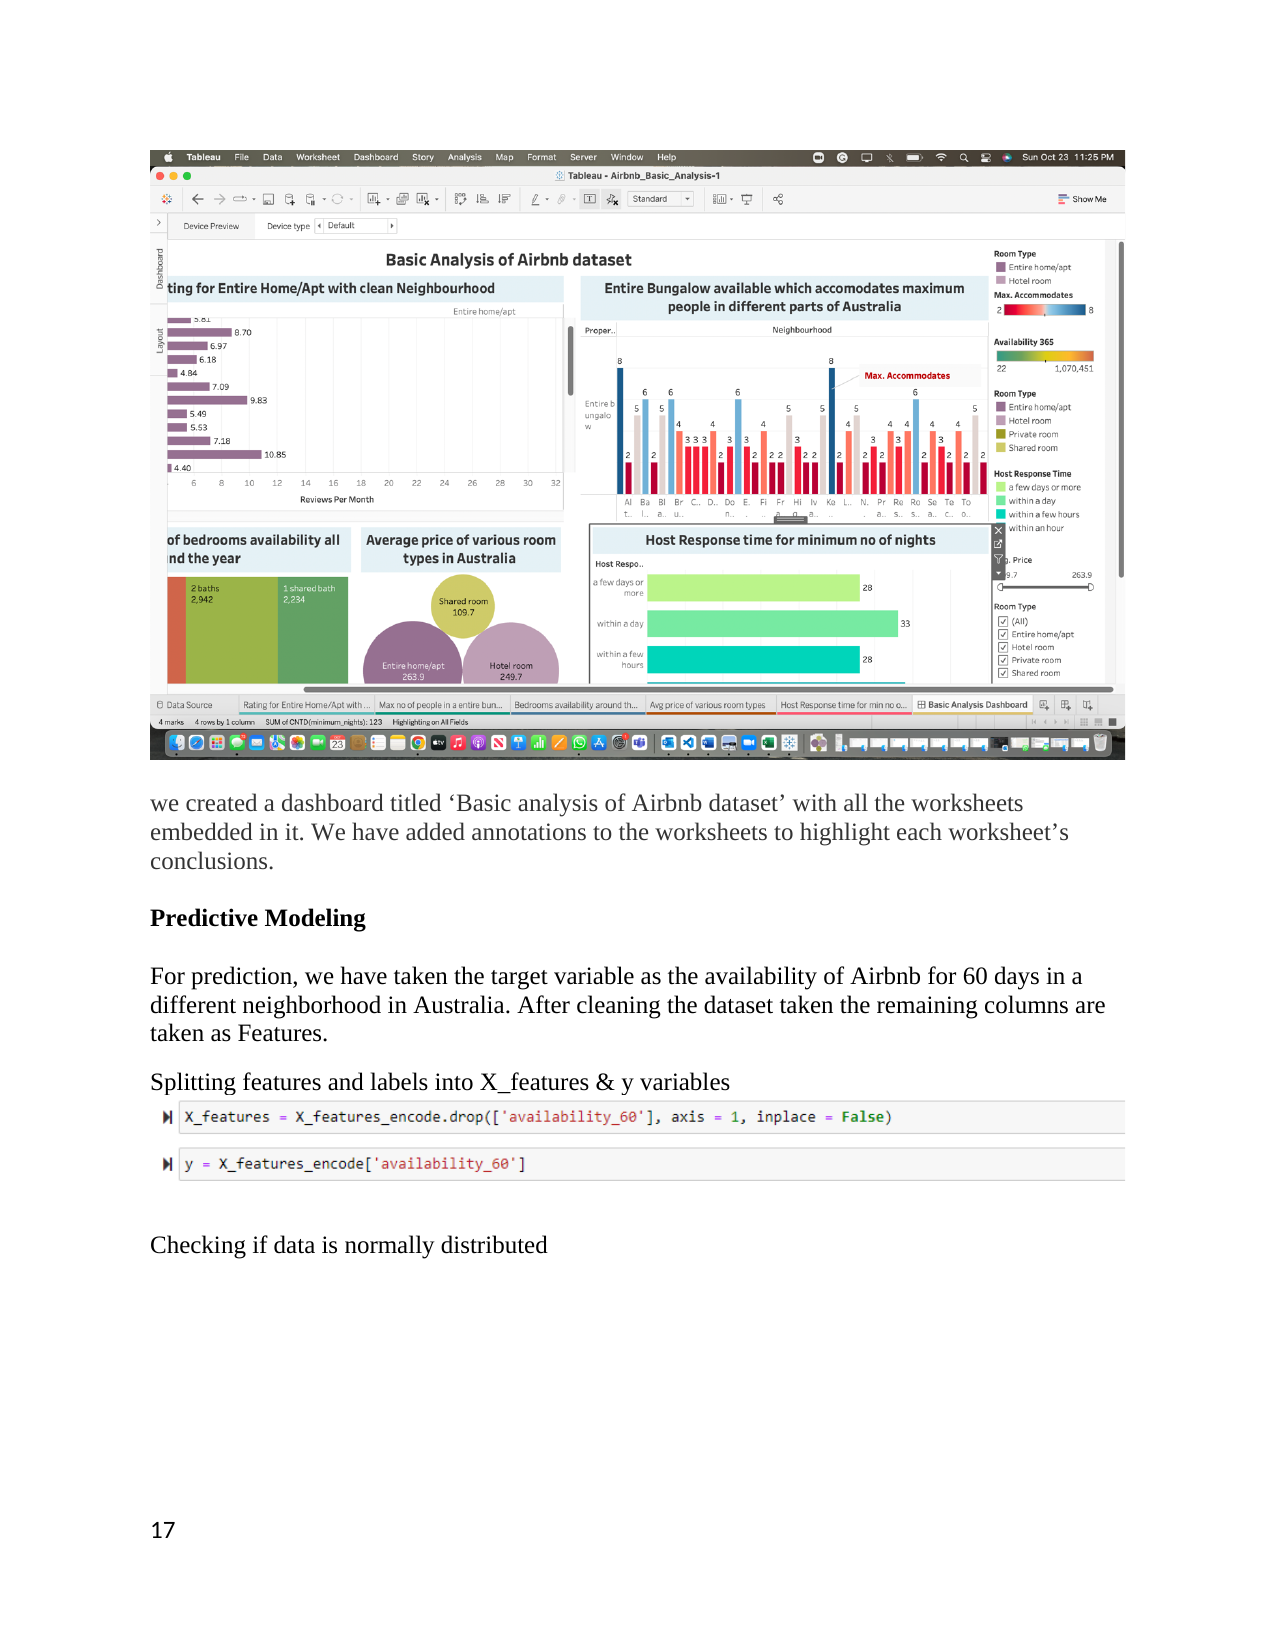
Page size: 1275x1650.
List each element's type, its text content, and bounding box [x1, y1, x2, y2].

text Predictive Modeling [150, 903, 1125, 932]
subtitle Splitting features and labels into X_features & y variables [150, 1067, 1125, 1095]
picture [150, 150, 1125, 760]
text we created a dashboard titled ‘Basic analysis of Airbnb dataset’ with all the worksheets embedded in it. We have added annotations to the worksheets to highlight each worksheet’s conclusions. [150, 788, 1125, 875]
text For prediction, we have taken the target variable as the availability of Airbnb for 60 days in a different neighborhood in Australia. After cleaning the dataset taken the remaining columns are taken as Features. [150, 961, 1125, 1047]
subtitle Checking if data is normally distributed [150, 1231, 1125, 1259]
picture [150, 1095, 1125, 1181]
